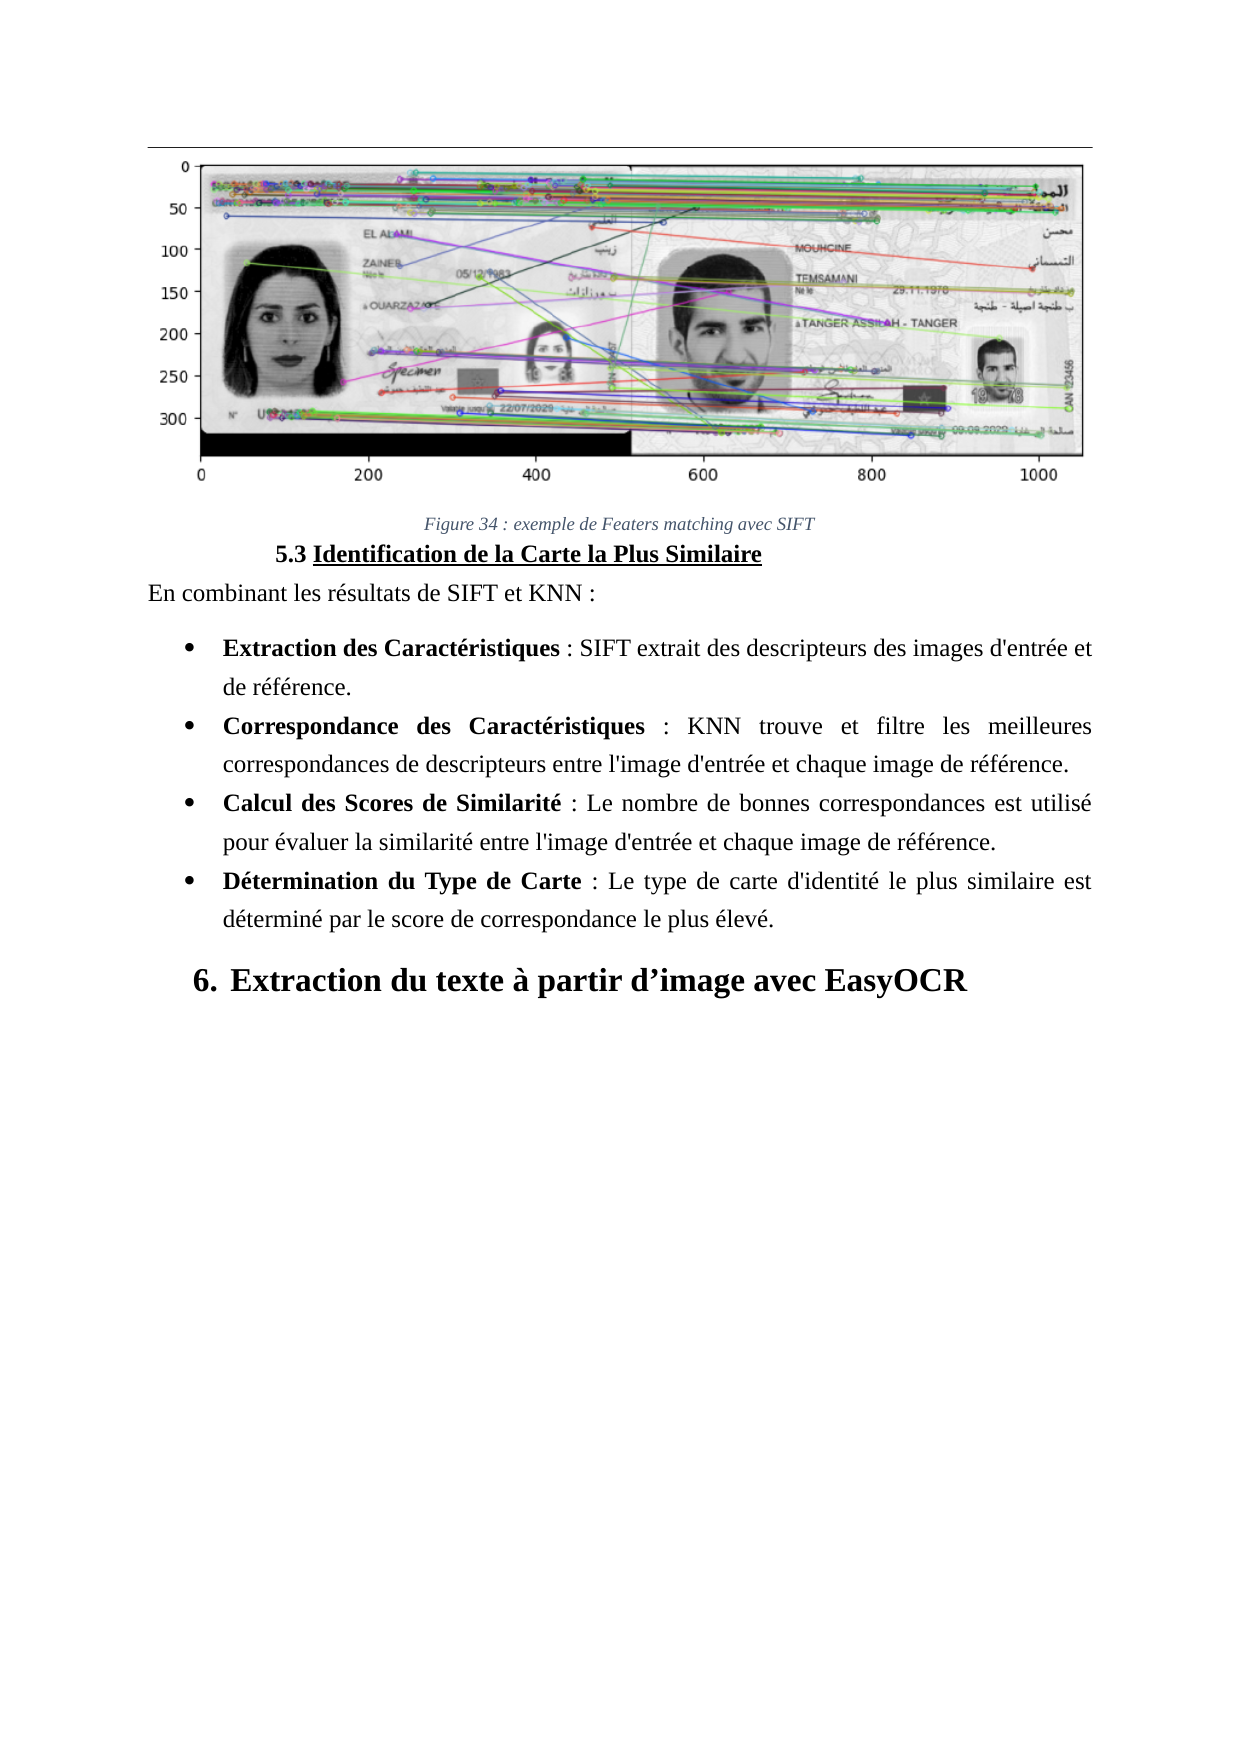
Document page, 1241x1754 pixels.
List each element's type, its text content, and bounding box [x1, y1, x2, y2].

list Détermination du Type de Carte : Le type de carte d'identité le plus similaire est déterminé par le score de correspondance le plus élevé. [185, 866, 1093, 933]
subtitle Extraction du texte à partir d’image avec EasyOCR [193, 960, 1093, 998]
list Correspondance des Caractéristiques : KNN trouve et filtre les meilleures correspondances de descripteurs entre l'image d'entrée et chaque image de référence. [185, 711, 1093, 778]
text Figure 34 : exemple de Featers matching avec SIFT [148, 513, 1093, 535]
list Extraction des Caractéristiques : SIFT extrait des descripteurs des images d'entrée et de référence. [185, 633, 1093, 701]
subtitle Identification de la Carte la Plus Similaire [275, 539, 1093, 568]
text En combinant les résultats de SIFT et KNN : [148, 578, 1093, 607]
picture [147, 147, 1093, 487]
list Calcul des Scores de Similarité : Le nombre de bonnes correspondances est utilisé pour évaluer la similarité entre l'image d'entrée et chaque image de référence. [185, 788, 1093, 856]
